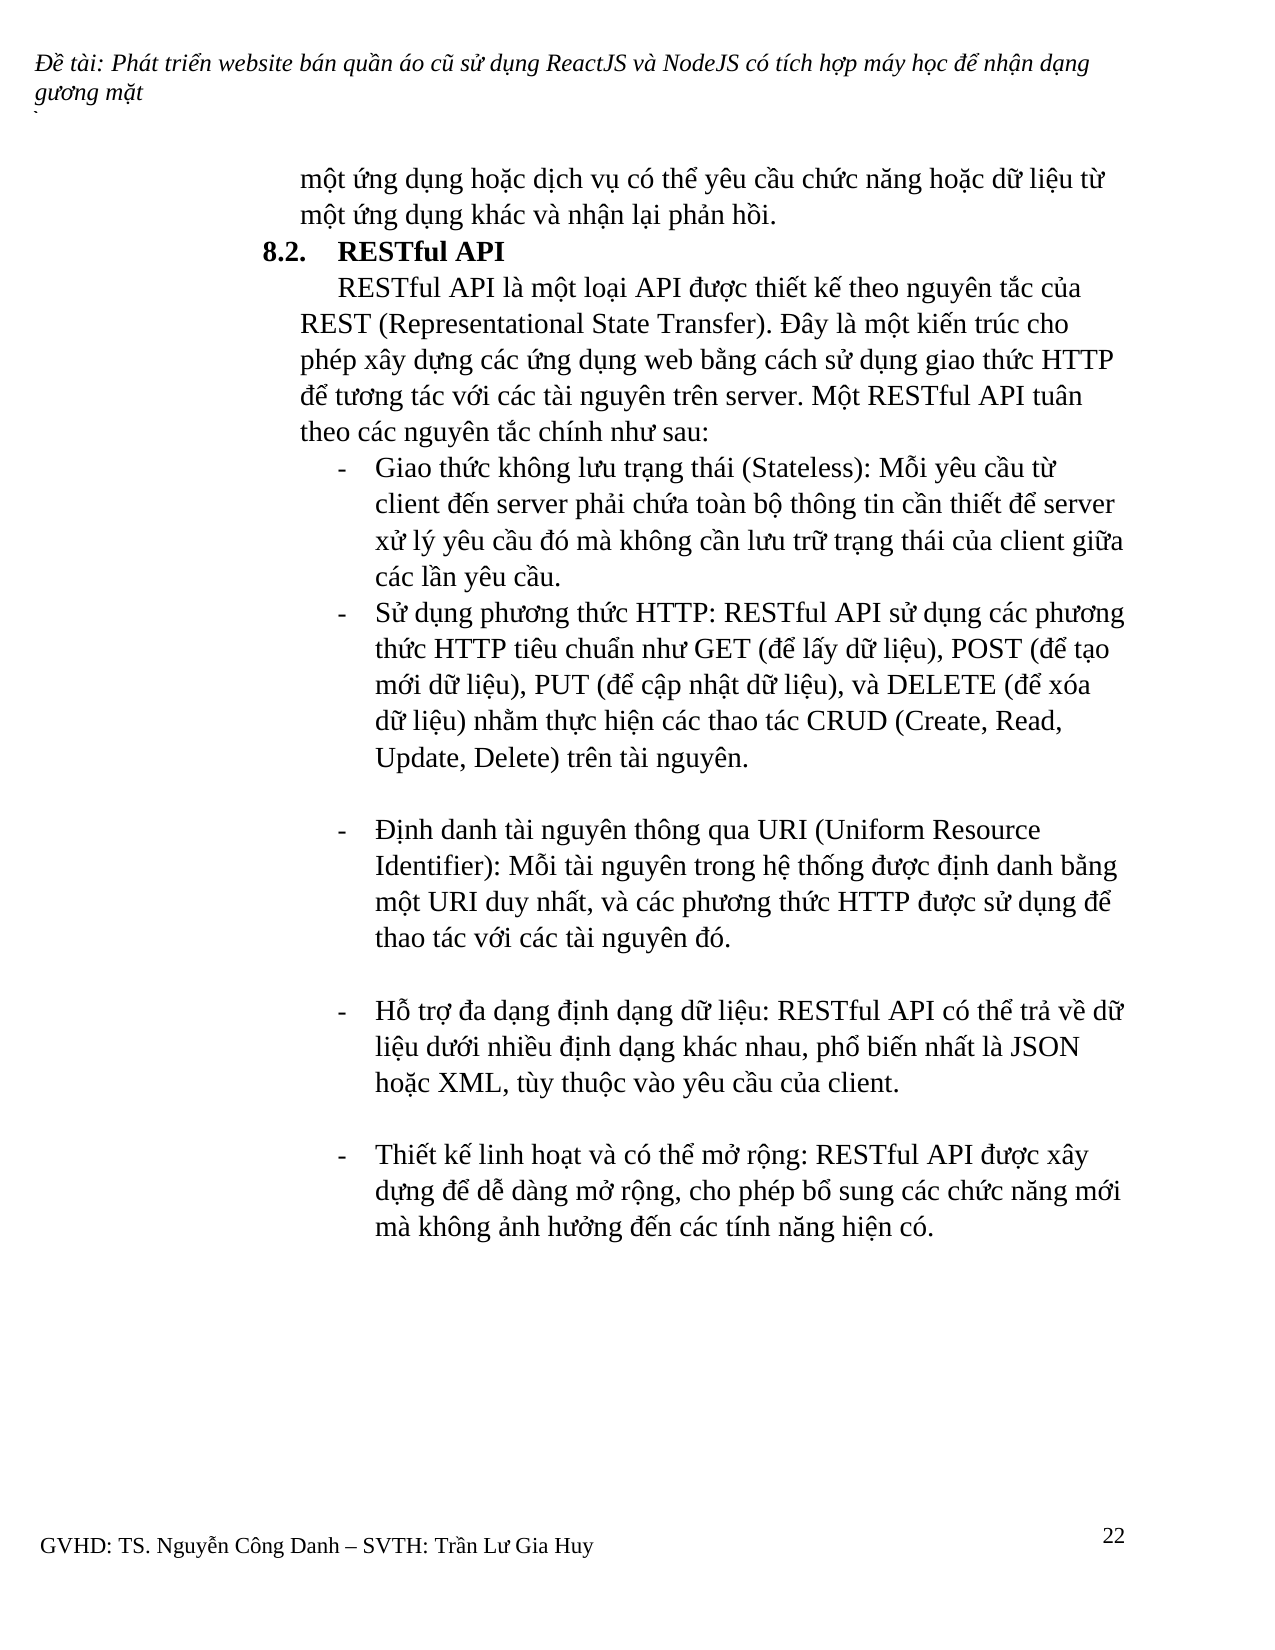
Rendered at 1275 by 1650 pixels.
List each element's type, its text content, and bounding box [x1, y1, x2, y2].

list Thiết kế linh hoạt và có thể mở rộng: RESTful API được xây dựng để dễ dàng mở rộng, cho phép bổ sung các chức năng mới mà không ảnh hưởng đến các tính năng hiện có. [337, 1137, 1125, 1243]
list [300, 161, 1125, 231]
list RESTful API là một loại API được thiết kế theo nguyên tắc của REST (Representational State Transfer). Đây là một kiến trúc cho phép xây dựng các ứng dụng web bằng cách sử dụng giao thức HTTP để tương tác với các tài nguyên trên server. Một RESTful API tuân theo các nguyên tắc chính như sau: [300, 270, 1125, 448]
list Định danh tài nguyên thông qua URI (Uniform Resource Identifier): Mỗi tài nguyên trong hệ thống được định danh bằng một URI duy nhất, và các phương thức HTTP được sử dụng để thao tác với các tài nguyên đó. [337, 812, 1125, 954]
list RESTful API [262, 234, 1125, 267]
list Sử dụng phương thức HTTP: RESTful API sử dụng các phương thức HTTP tiêu chuẩn như GET (để lấy dữ liệu), POST (để tạo mới dữ liệu), PUT (để cập nhật dữ liệu), và DELETE (để xóa dữ liệu) nhằm thực hiện các thao tác CRUD (Create, Read, Update, Delete) trên tài nguyên. [337, 595, 1125, 773]
list Hỗ trợ đa dạng định dạng dữ liệu: RESTful API có thể trả về dữ liệu dưới nhiều định dạng khác nhau, phổ biến nhất là JSON hoặc XML, tùy thuộc vào yêu cầu của client. [337, 993, 1125, 1098]
list Giao thức không lưu trạng thái (Stateless): Mỗi yêu cầu từ client đến server phải chứa toàn bộ thông tin cần thiết để server xử lý yêu cầu đó mà không cần lưu trữ trạng thái của client giữa các lần yêu cầu. [337, 451, 1125, 592]
